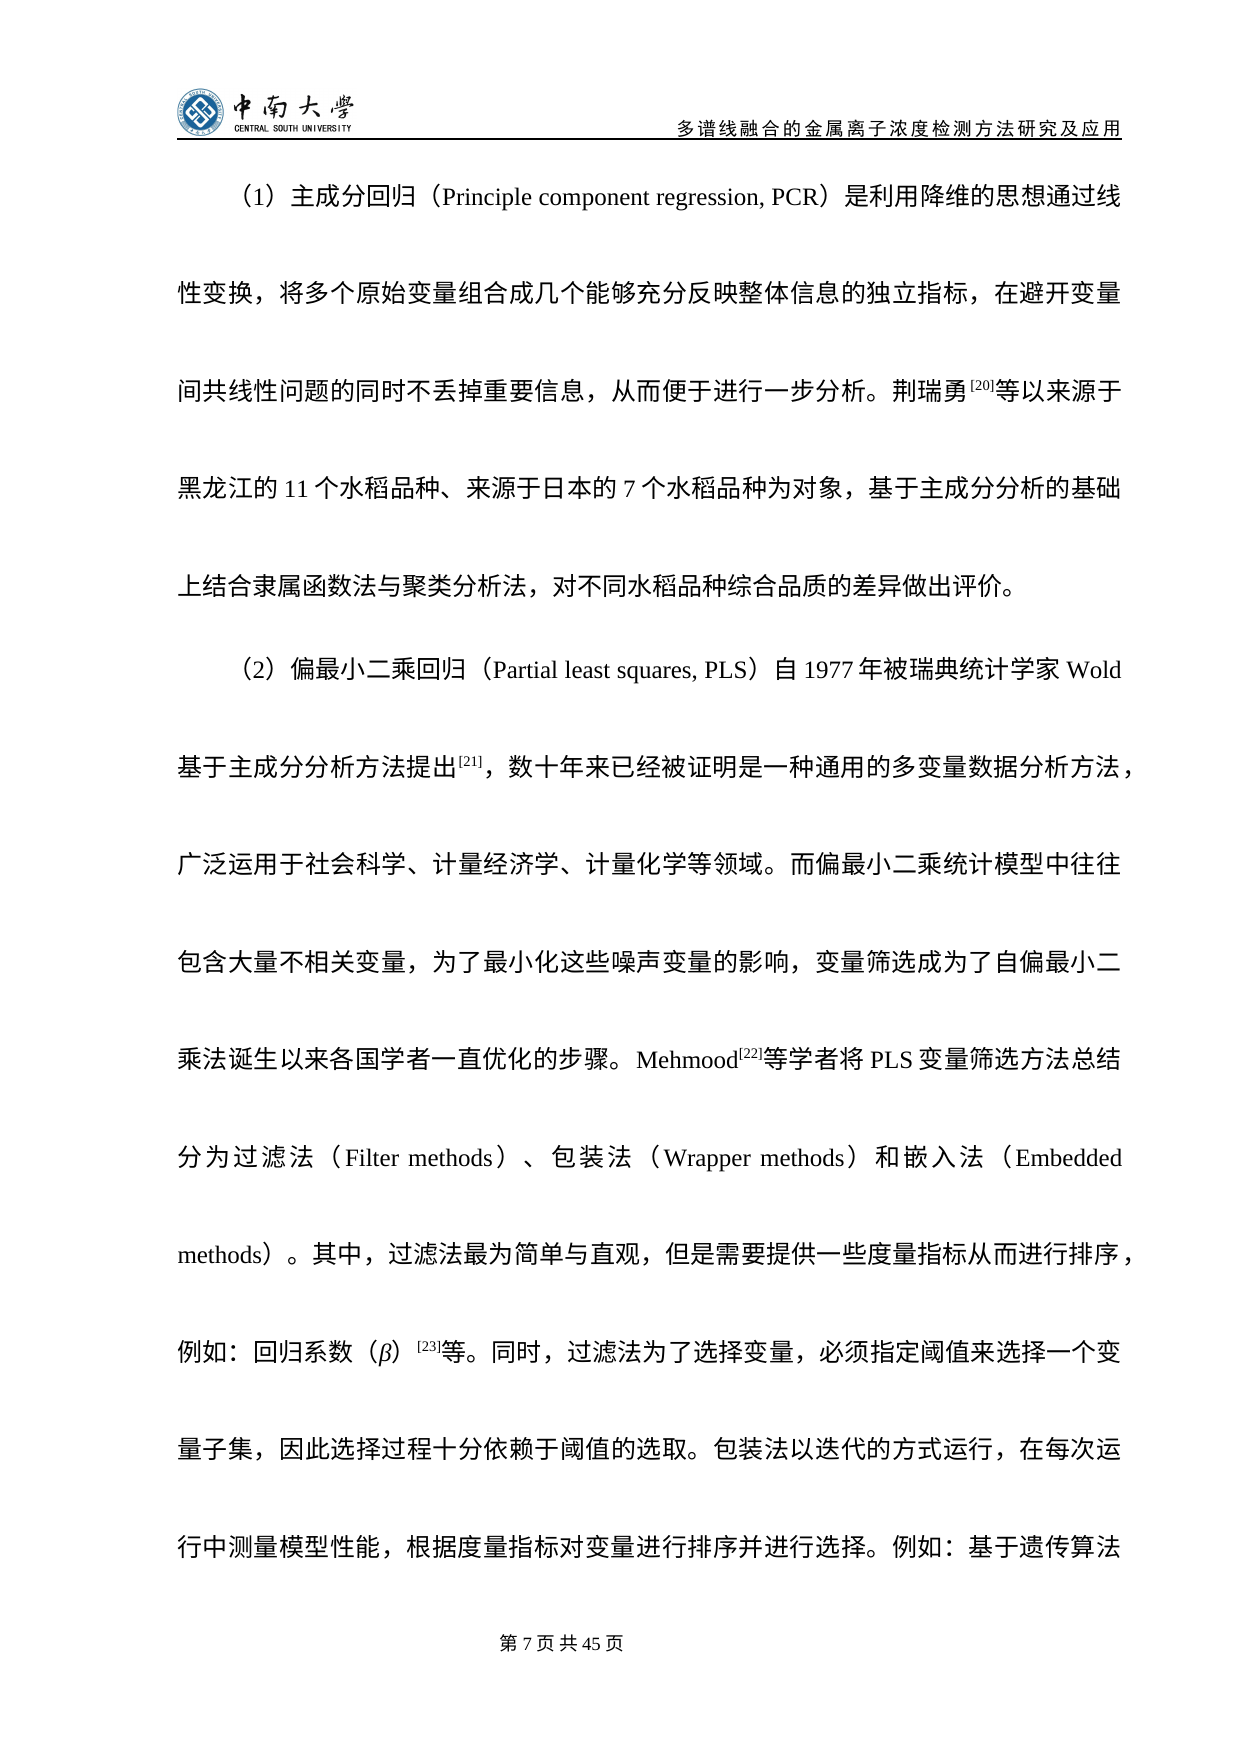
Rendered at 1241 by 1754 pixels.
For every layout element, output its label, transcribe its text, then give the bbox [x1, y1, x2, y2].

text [177, 635, 1122, 1578]
picture [177, 88, 357, 136]
text （1）主成分回归（Principle component regression, PCR）是利用降维的思想通过线性变换，将多个原始变量组合成几个能够充分反映整体信息的独立指标，在避开变量间共线性问题的同时不丢掉重要信息，从而便于进行一步分析。荆瑞勇[20]等以来源于黑龙江的11个水稻品种、来源于日本的7个水稻品种为对象，基于主成分分析的基础上结合隶属函数法与聚类分析法，对不同水稻品种综合品质的差异做出评价。 [177, 162, 1122, 617]
